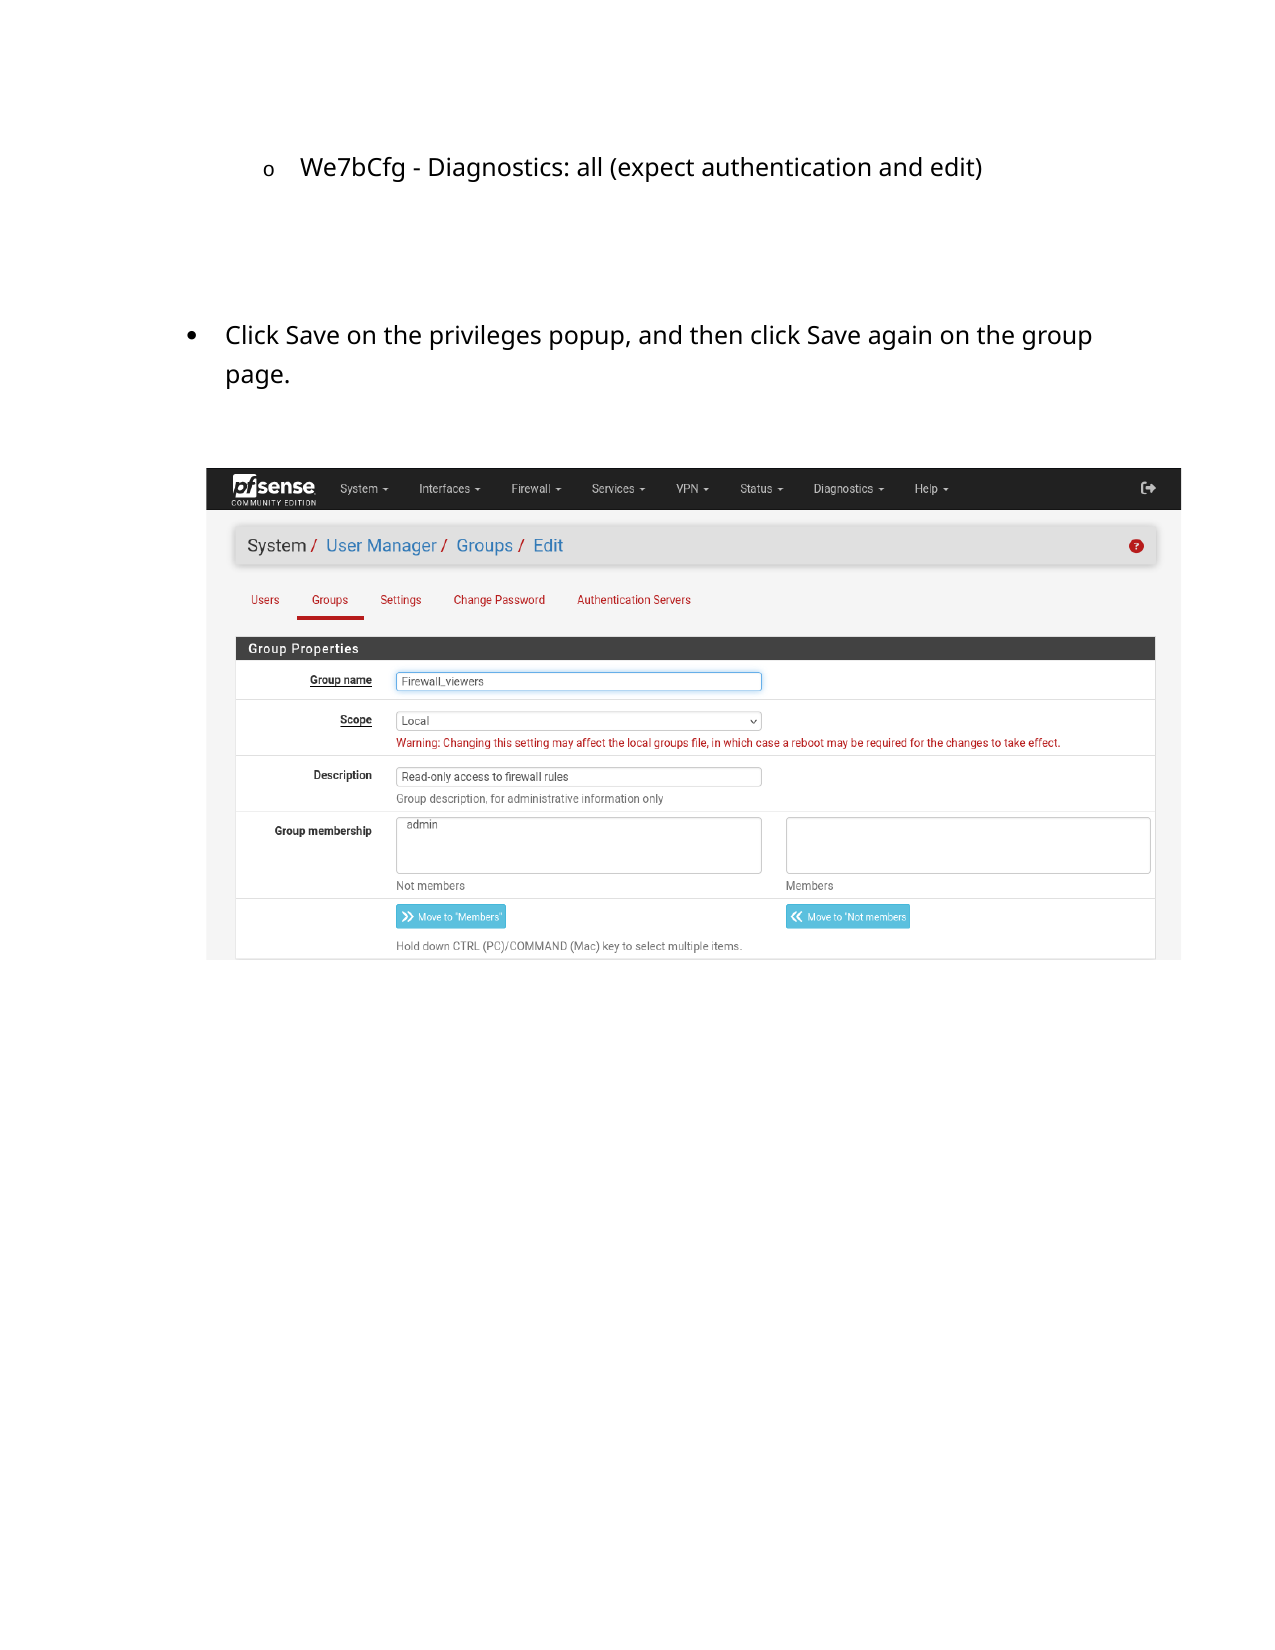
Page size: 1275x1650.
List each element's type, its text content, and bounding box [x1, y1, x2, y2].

list We7bCfg - Diagnostics: all (expect authentication and edit) [262, 150, 1125, 184]
picture [206, 468, 1182, 960]
list Click Save on the privileges popup, and then click Save again on the group page. [187, 317, 1125, 391]
